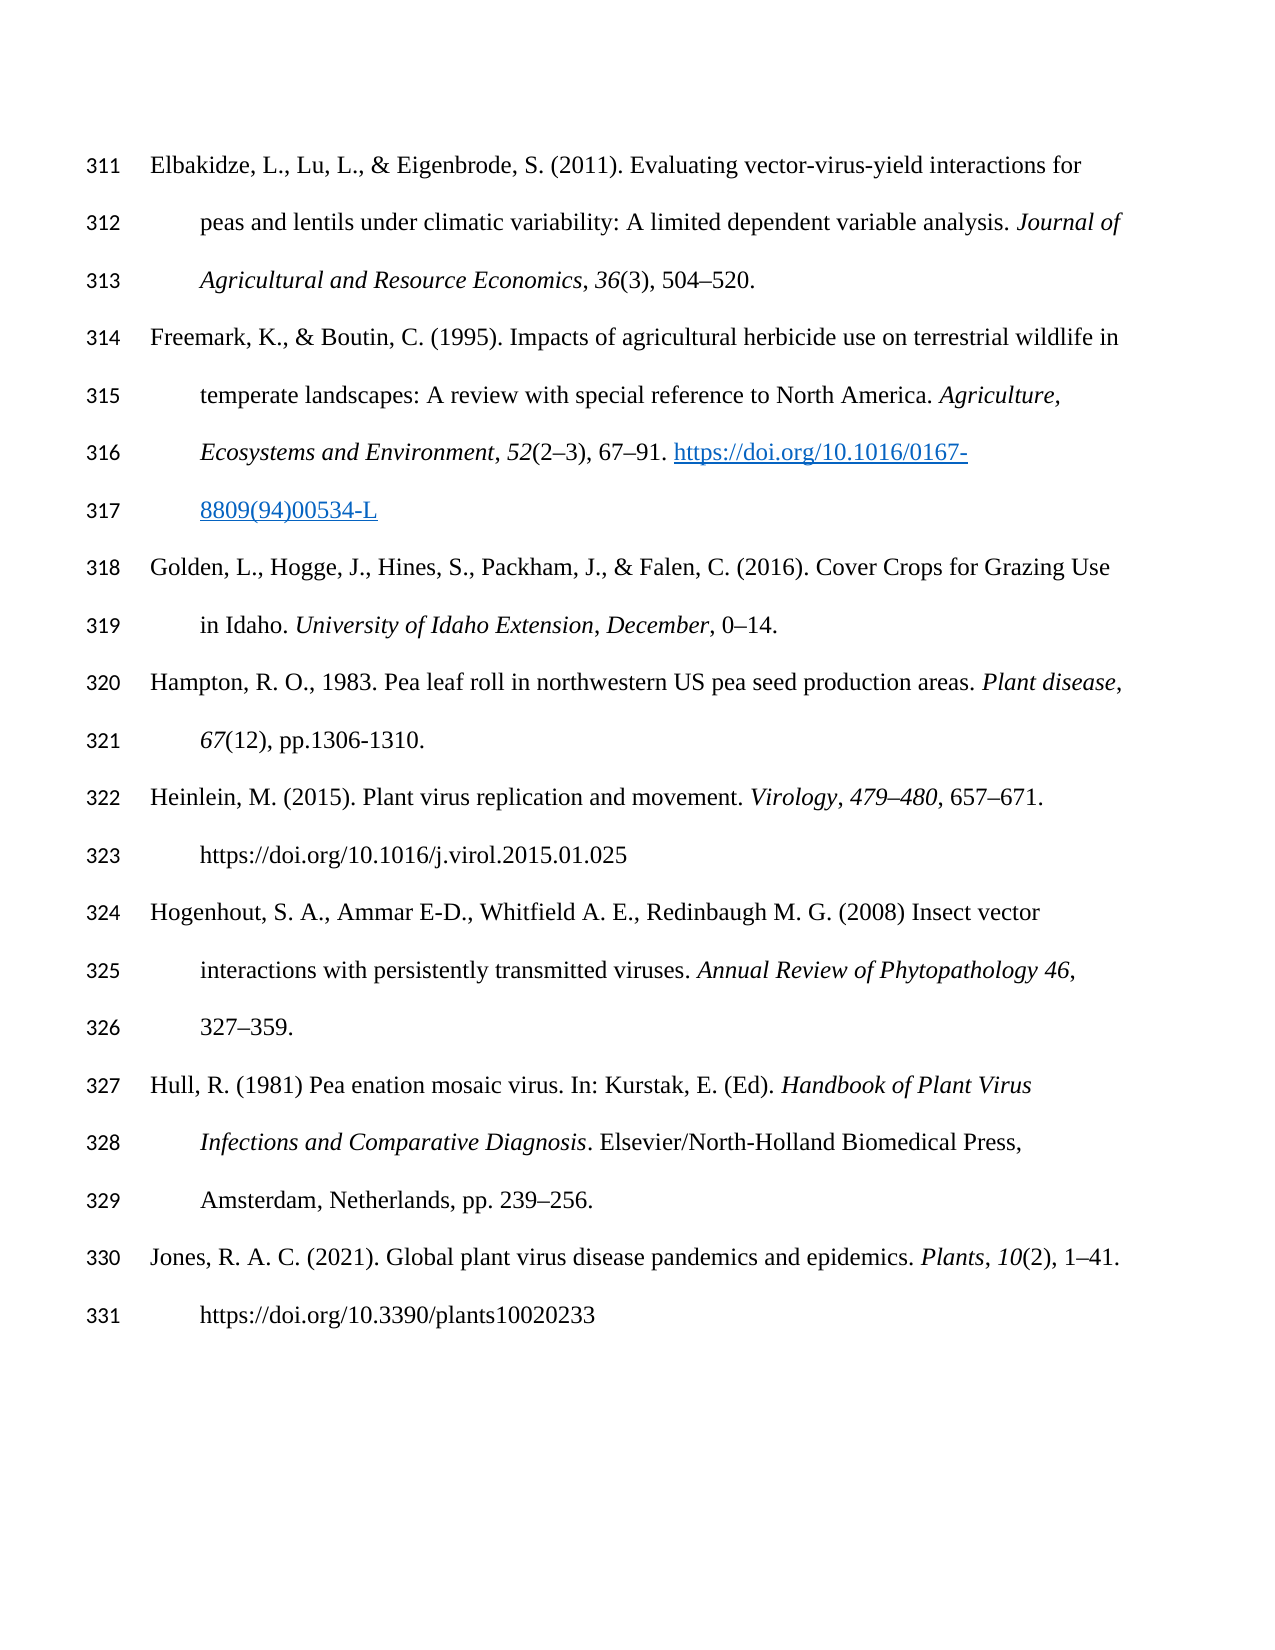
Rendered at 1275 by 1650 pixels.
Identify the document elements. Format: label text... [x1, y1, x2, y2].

text Golden, L., Hogge, J., Hines, S., Packham, J., & Falen, C. (2016). Cover Crops for Grazing Use in Idaho. University of Idaho Extension, December, 0–14. [150, 552, 1125, 639]
text Hull, R. (1981) Pea enation mosaic virus. In: Kurstak, E. (Ed). Handbook of Plant Virus Infections and Comparative Diagnosis. Elsevier/North-Holland Biomedical Press, Amsterdam, Netherlands, pp. 239–256. [150, 1070, 1125, 1214]
text Freemark, K., & Boutin, C. (1995). Impacts of agricultural herbicide use on terrestrial wildlife in temperate landscapes: A review with special reference to North America. Agriculture, Ecosystems and Environment, 52(2–3), 67–91. https://doi.org/10.1016/0167-8809(94)00534-L [150, 322, 1125, 524]
text Hogenhout, S. A., Ammar E-D., Whitfield A. E., Redinbaugh M. G. (2008) Insect vector interactions with persistently transmitted viruses. Annual Review of Phytopathology 46, 327–359. [150, 897, 1125, 1041]
text Jones, R. A. C. (2021). Global plant virus disease pandemics and epidemics. Plants, 10(2), 1–41. https://doi.org/10.3390/plants10020233 [150, 1242, 1125, 1329]
text Elbakidze, L., Lu, L., & Eigenbrode, S. (2011). Evaluating vector-virus-yield interactions for peas and lentils under climatic variability: A limited dependent variable analysis. Journal of Agricultural and Resource Economics, 36(3), 504–520. [150, 150, 1125, 294]
text Hampton, R. O., 1983. Pea leaf roll in northwestern US pea seed production areas. Plant disease, 67(12), pp.1306-1310. [150, 667, 1125, 754]
text Heinlein, M. (2015). Plant virus replication and movement. Virology, 479–480, 657–671. https://doi.org/10.1016/j.virol.2015.01.025 [150, 782, 1125, 869]
